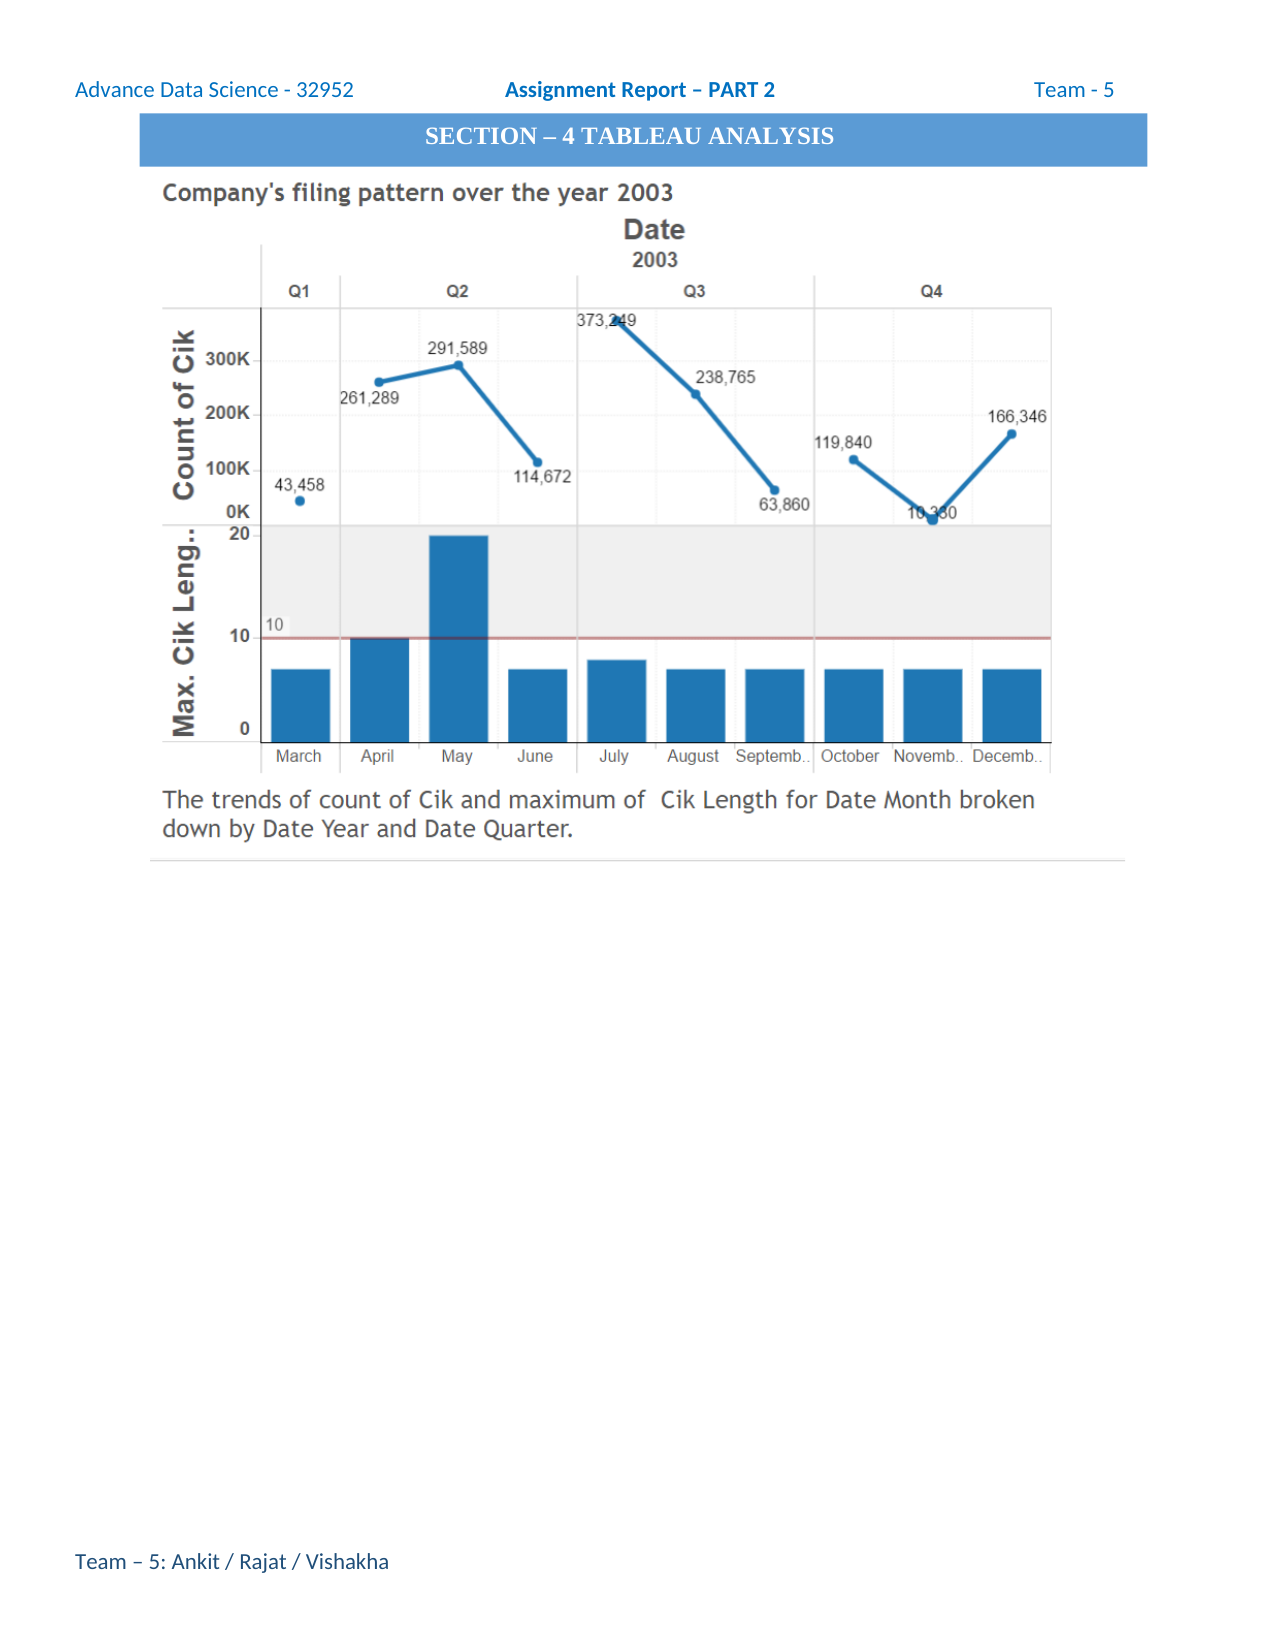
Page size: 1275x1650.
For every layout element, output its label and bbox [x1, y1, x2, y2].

picture [150, 167, 1125, 862]
